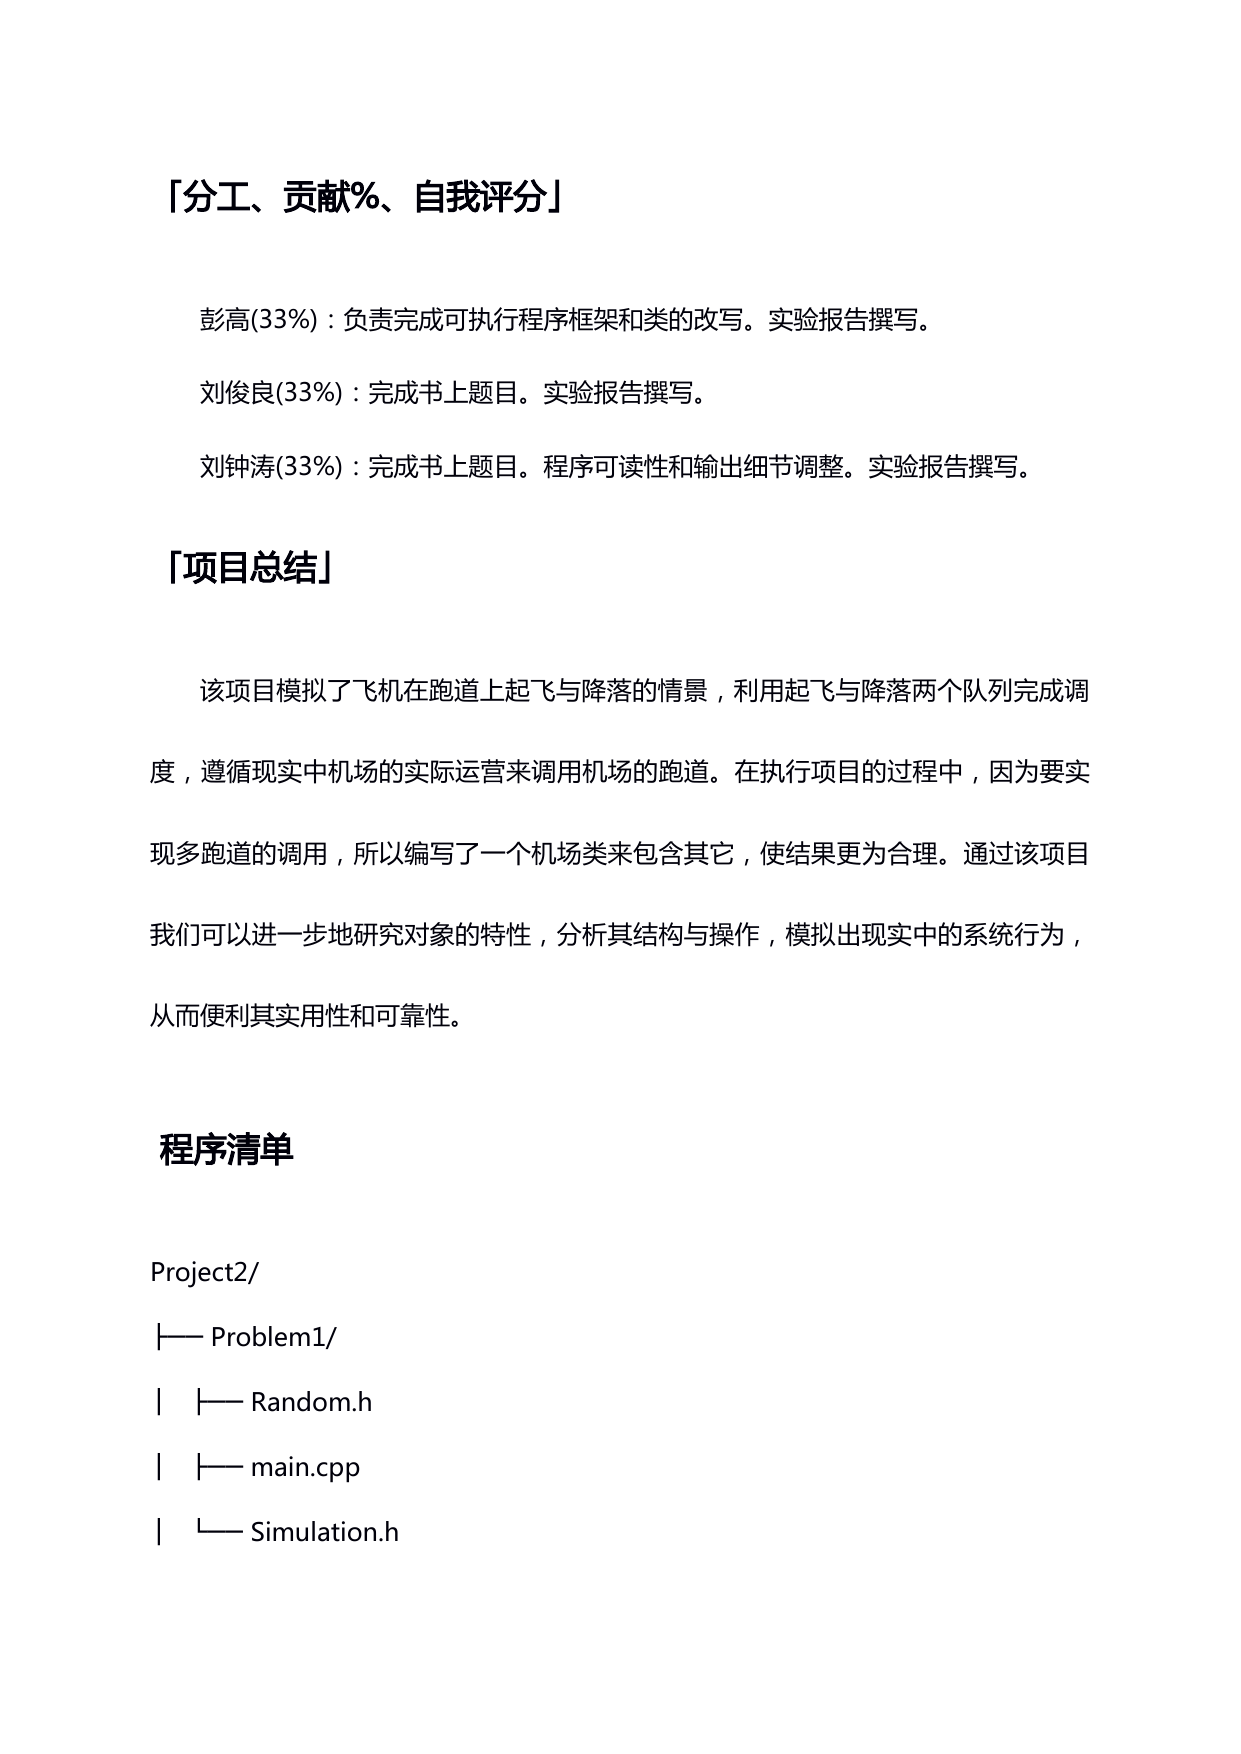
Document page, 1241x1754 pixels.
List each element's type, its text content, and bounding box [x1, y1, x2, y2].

subtitle 「项目总结」 [150, 533, 1090, 598]
text ├── Problem1/ [150, 1304, 1090, 1369]
text │ └── Simulation.h [150, 1499, 1090, 1564]
text 彭高(33%)：负责完成可执行程序框架和类的改写。实验报告撰写。 [150, 286, 1090, 351]
text Project2/ [150, 1239, 1090, 1304]
text │ ├── Random.h [150, 1369, 1090, 1434]
text 该项目模拟了飞机在跑道上起飞与降落的情景，利用起飞与降落两个队列完成调度，遵循现实中机场的实际运营来调用机场的跑道。在执行项目的过程中，因为要实现多跑道的调用，所以编写了一个机场类来包含其它，使结果更为合理。通过该项目我们可以进一步地研究对象的特性，分析其结构与操作，模拟出现实中的系统行为，从而便利其实用性和可靠性。 [150, 657, 1090, 1047]
subtitle 程序清单 [150, 1115, 1090, 1180]
text │ ├── main.cpp [150, 1434, 1090, 1499]
text 刘钟涛(33%)：完成书上题目。程序可读性和输出细节调整。实验报告撰写。 [150, 433, 1090, 498]
text 刘俊良(33%)：完成书上题目。实验报告撰写。 [150, 359, 1090, 424]
subtitle 「分工、贡献%、自我评分」 [150, 162, 1090, 227]
